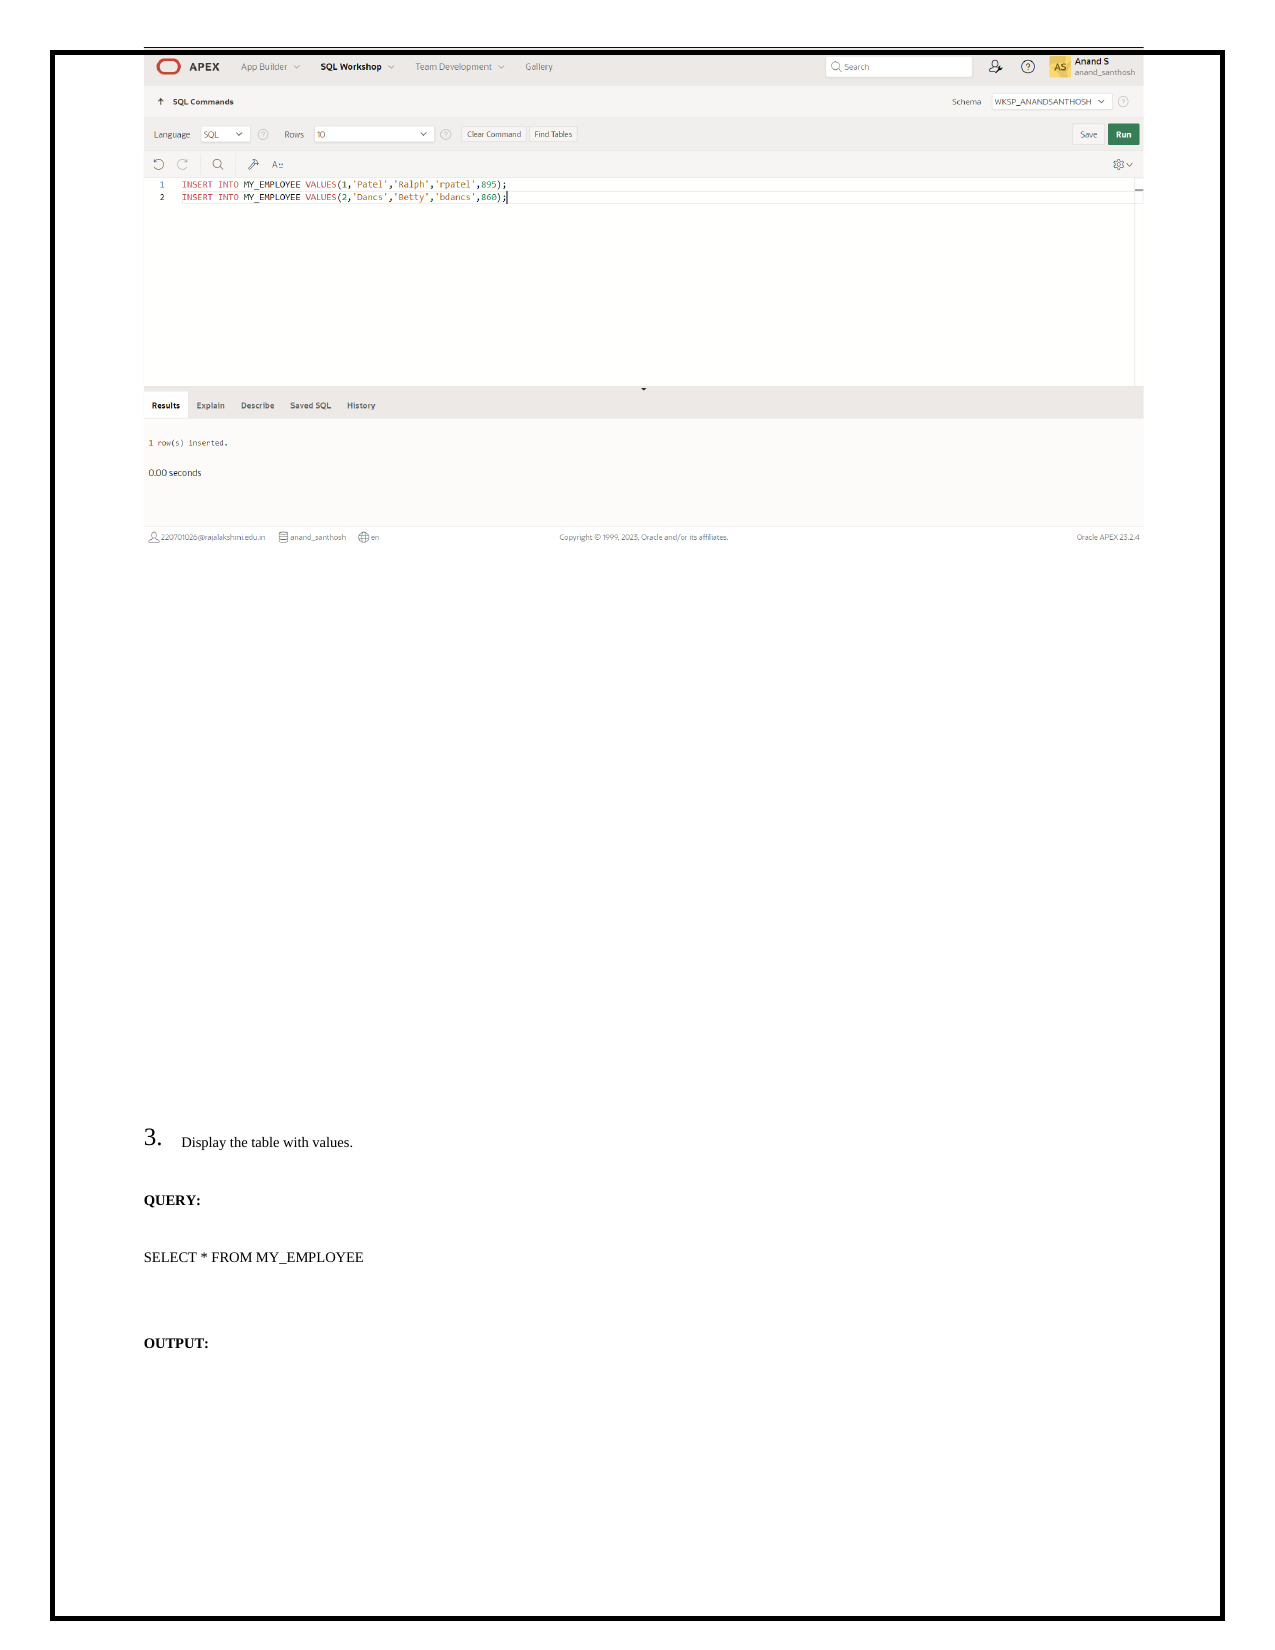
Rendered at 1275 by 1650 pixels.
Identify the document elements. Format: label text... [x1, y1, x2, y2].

text SELECT * FROM MY_EMPLOYEE [144, 1237, 1144, 1266]
list Display the table with values. [144, 1122, 1144, 1151]
text QUERY: [144, 1179, 1144, 1208]
text OUTPUT: [144, 1323, 1144, 1352]
picture [143, 55, 1144, 547]
